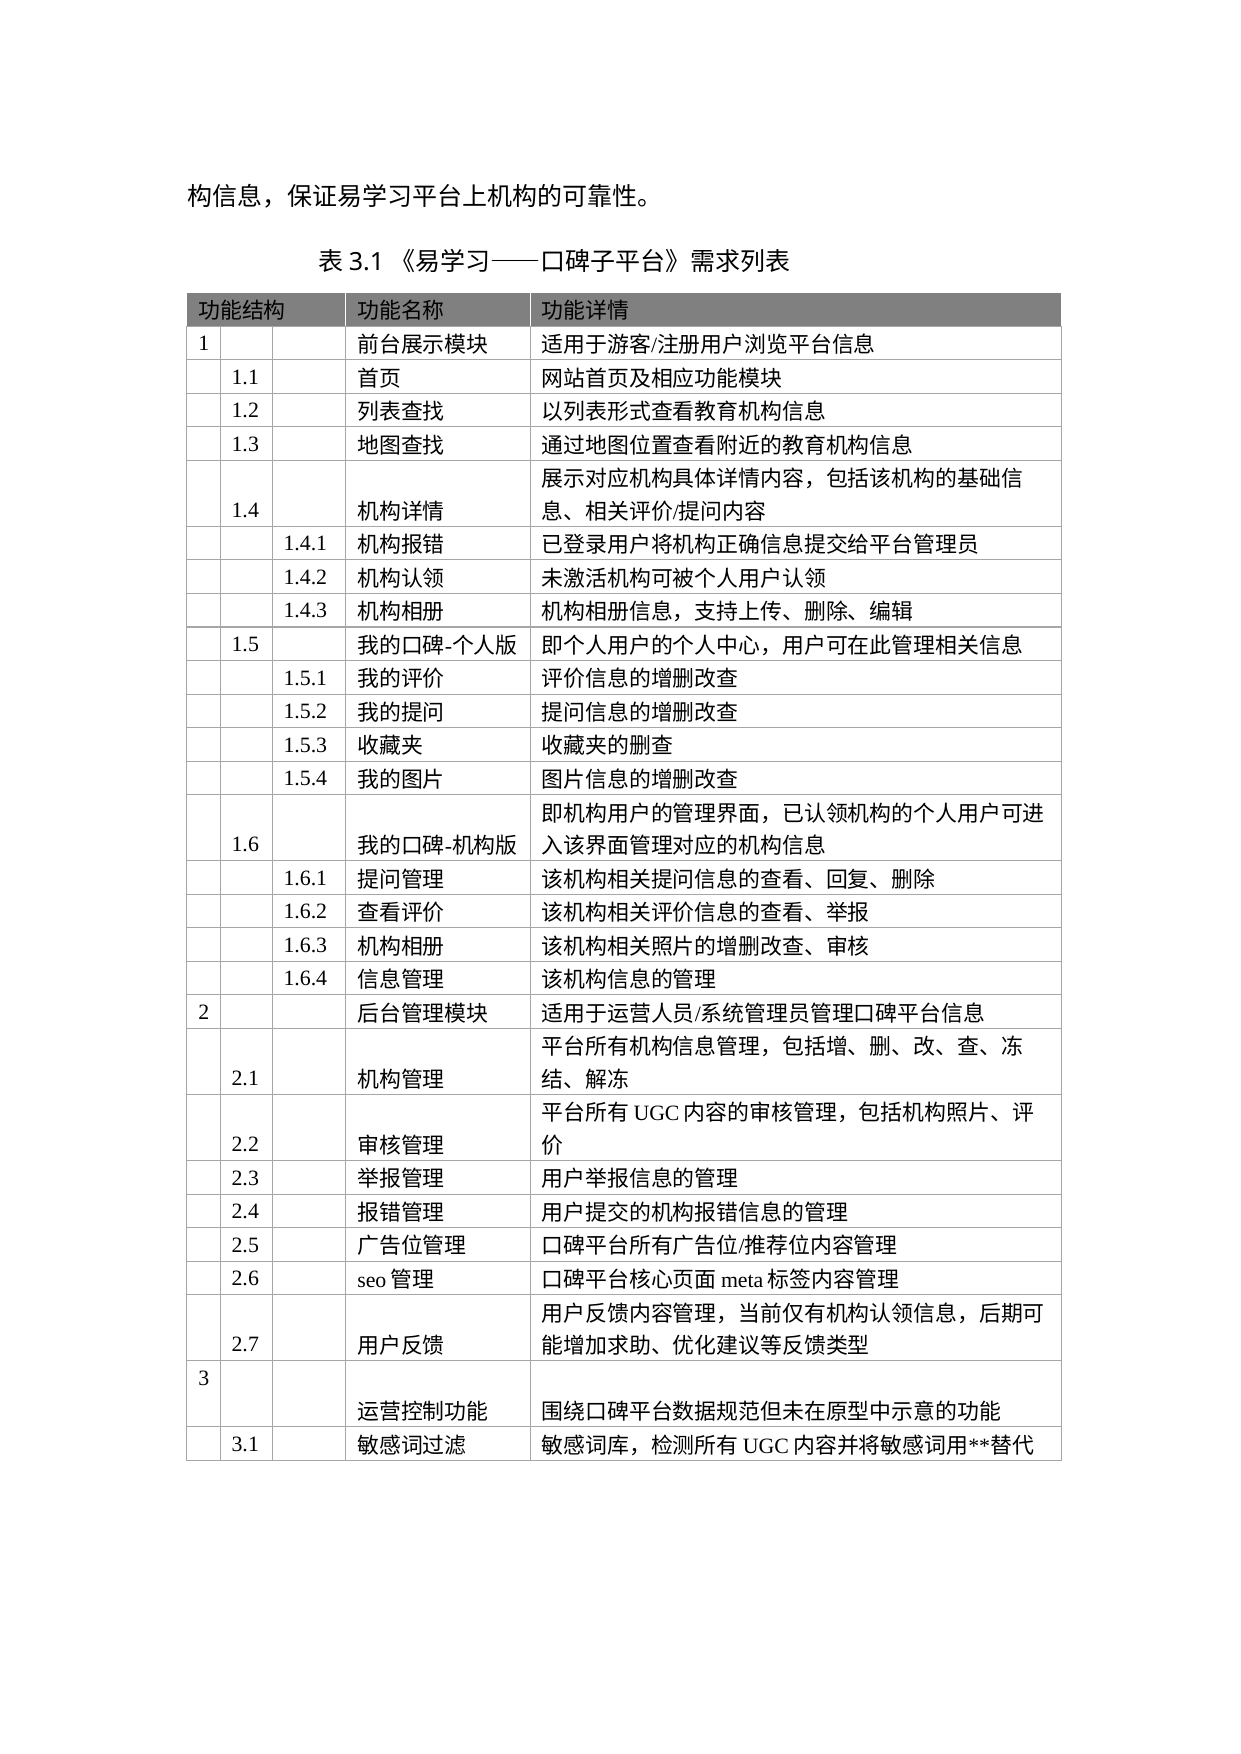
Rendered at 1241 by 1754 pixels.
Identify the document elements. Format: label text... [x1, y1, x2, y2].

table_cell 提问管理 [346, 861, 530, 894]
table_cell 查看评价 [346, 895, 530, 927]
table_cell [221, 895, 272, 927]
table_cell 报错管理 [346, 1195, 530, 1227]
table_cell 前台展示模块 [346, 327, 530, 359]
table_cell [273, 327, 345, 359]
table_cell [187, 527, 220, 559]
table_header 功能结构 [187, 293, 345, 326]
table_cell 2 [187, 995, 220, 1028]
table_cell 2.4 [221, 1195, 272, 1227]
table_cell [187, 795, 220, 860]
table_cell 地图查找 [346, 427, 530, 460]
table_cell [273, 360, 345, 393]
table_cell 即机构用户的管理界面，已认领机构的个人用户可进入该界面管理对应的机构信息 [531, 795, 1061, 860]
table_cell [273, 461, 345, 526]
table_cell [273, 427, 345, 460]
table_cell [273, 1029, 345, 1094]
table_cell 我的口碑-个人版 [346, 628, 530, 660]
table_cell 评价信息的增删改查 [531, 661, 1061, 693]
table_cell 机构管理 [346, 1029, 530, 1094]
table_cell 即个人用户的个人中心，用户可在此管理相关信息 [531, 628, 1061, 660]
table_cell [273, 1195, 345, 1227]
table_cell [187, 1029, 220, 1094]
text 表3.1 《易学习——口碑子平台》需求列表 [275, 227, 1053, 292]
table_cell 用户反馈 [346, 1295, 530, 1360]
table_cell [221, 661, 272, 693]
table_cell [221, 594, 272, 626]
table_cell 首页 [346, 360, 530, 393]
table_cell 提问信息的增删改查 [531, 695, 1061, 727]
table_cell 我的口碑-机构版 [346, 795, 530, 860]
table_cell [187, 861, 220, 894]
table_cell 1.5.1 [273, 661, 345, 693]
table_cell [187, 1295, 220, 1360]
table_cell 1.5.3 [273, 728, 345, 761]
table_cell [187, 560, 220, 593]
table_cell [273, 995, 345, 1028]
table_cell 该机构相关评价信息的查看、举报 [531, 895, 1061, 927]
table_cell [187, 461, 220, 526]
table_cell [221, 1361, 272, 1426]
table_cell 1.5.4 [273, 762, 345, 794]
table_cell 举报管理 [346, 1161, 530, 1193]
table_cell [187, 427, 220, 460]
table_cell [187, 1095, 220, 1160]
table_cell 审核管理 [346, 1095, 530, 1160]
table_cell 1.4.3 [273, 594, 345, 626]
table_cell [273, 795, 345, 860]
table_cell [273, 1427, 345, 1460]
table_cell [187, 1262, 220, 1294]
table_cell [187, 661, 220, 693]
table_cell 该机构相关提问信息的查看、回复、删除 [531, 861, 1061, 894]
table_cell 未激活机构可被个人用户认领 [531, 560, 1061, 593]
table_cell 1.4.1 [273, 527, 345, 559]
table_cell 3.1 [221, 1427, 272, 1460]
table_cell 口碑平台核心页面meta标签内容管理 [531, 1262, 1061, 1294]
table_cell [221, 327, 272, 359]
table_cell 敏感词过滤 [346, 1427, 530, 1460]
table_cell 广告位管理 [346, 1228, 530, 1261]
table_cell [187, 1161, 220, 1193]
table_cell [187, 1228, 220, 1261]
table_cell [221, 728, 272, 761]
table_cell 1.6 [221, 795, 272, 860]
table_cell 围绕口碑平台数据规范但未在原型中示意的功能 [531, 1361, 1061, 1426]
table_cell 用户反馈内容管理，当前仅有机构认领信息，后期可能增加求助、优化建议等反馈类型 [531, 1295, 1061, 1360]
table_cell 后台管理模块 [346, 995, 530, 1028]
table_cell 机构详情 [346, 461, 530, 526]
table_cell 我的评价 [346, 661, 530, 693]
table_cell [221, 527, 272, 559]
table_cell 机构相册 [346, 594, 530, 626]
table_cell [187, 895, 220, 927]
table_cell 敏感词库，检测所有UGC内容并将敏感词用**替代 [531, 1427, 1061, 1460]
table_cell [221, 861, 272, 894]
table_cell [187, 628, 220, 660]
table_cell 图片信息的增删改查 [531, 762, 1061, 794]
table_cell 信息管理 [346, 962, 530, 994]
table_cell [221, 962, 272, 994]
table_cell 平台所有UGC内容的审核管理，包括机构照片、评价 [531, 1095, 1061, 1160]
table_cell [273, 1228, 345, 1261]
table_cell [273, 628, 345, 660]
table_cell 列表查找 [346, 394, 530, 426]
table_cell 1.2 [221, 394, 272, 426]
table_cell 通过地图位置查看附近的教育机构信息 [531, 427, 1061, 460]
table_cell [221, 928, 272, 961]
table_cell [273, 1095, 345, 1160]
table_cell 网站首页及相应功能模块 [531, 360, 1061, 393]
table_cell [273, 1161, 345, 1193]
table_cell 机构相册信息，支持上传、删除、编辑 [531, 594, 1061, 626]
table_cell 适用于游客/注册用户浏览平台信息 [531, 327, 1061, 359]
table_cell [187, 1195, 220, 1227]
table_cell 用户提交的机构报错信息的管理 [531, 1195, 1061, 1227]
table_cell 2.7 [221, 1295, 272, 1360]
table_cell 1.3 [221, 427, 272, 460]
table_cell 收藏夹的删查 [531, 728, 1061, 761]
table_cell 口碑平台所有广告位/推荐位内容管理 [531, 1228, 1061, 1261]
table_cell 机构认领 [346, 560, 530, 593]
table_header 功能名称 [346, 293, 530, 326]
table_cell [187, 594, 220, 626]
table_cell 3 [187, 1361, 220, 1426]
table_cell seo管理 [346, 1262, 530, 1294]
table_header 功能详情 [531, 293, 1061, 326]
table_cell 用户举报信息的管理 [531, 1161, 1061, 1193]
table_cell [273, 1361, 345, 1426]
table_cell 1.5 [221, 628, 272, 660]
table_cell 机构相册 [346, 928, 530, 961]
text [187, 162, 1053, 227]
table_cell 平台所有机构信息管理，包括增、删、改、查、冻结、解冻 [531, 1029, 1061, 1094]
table_cell [187, 962, 220, 994]
table_cell 2.6 [221, 1262, 272, 1294]
table_cell 1.5.2 [273, 695, 345, 727]
table_cell 该机构信息的管理 [531, 962, 1061, 994]
table_cell [187, 928, 220, 961]
table_cell 1.1 [221, 360, 272, 393]
table_cell 我的提问 [346, 695, 530, 727]
table_cell [273, 1295, 345, 1360]
table_cell [221, 695, 272, 727]
table_cell 1.6.4 [273, 962, 345, 994]
table_cell [187, 695, 220, 727]
table_cell [273, 1262, 345, 1294]
table_cell [273, 394, 345, 426]
table_cell 2.3 [221, 1161, 272, 1193]
table_cell 1 [187, 327, 220, 359]
table_cell 以列表形式查看教育机构信息 [531, 394, 1061, 426]
table_cell 2.2 [221, 1095, 272, 1160]
table_cell 运营控制功能 [346, 1361, 530, 1426]
table_cell [221, 995, 272, 1028]
table_cell [187, 762, 220, 794]
table_cell [221, 560, 272, 593]
table_cell 2.5 [221, 1228, 272, 1261]
table_cell 适用于运营人员/系统管理员管理口碑平台信息 [531, 995, 1061, 1028]
table_cell 1.6.1 [273, 861, 345, 894]
table_cell 1.4.2 [273, 560, 345, 593]
table_cell 收藏夹 [346, 728, 530, 761]
table_cell 2.1 [221, 1029, 272, 1094]
table_cell [187, 728, 220, 761]
table_cell [187, 394, 220, 426]
table_cell 机构报错 [346, 527, 530, 559]
table_cell [187, 360, 220, 393]
table_cell 1.6.2 [273, 895, 345, 927]
table_cell 已登录用户将机构正确信息提交给平台管理员 [531, 527, 1061, 559]
table_cell 我的图片 [346, 762, 530, 794]
table_cell 该机构相关照片的增删改查、审核 [531, 928, 1061, 961]
table_cell 1.6.3 [273, 928, 345, 961]
table_cell [187, 1427, 220, 1460]
table_cell [221, 762, 272, 794]
table_cell 展示对应机构具体详情内容，包括该机构的基础信息、相关评价/提问内容 [531, 461, 1061, 526]
table_cell 1.4 [221, 461, 272, 526]
